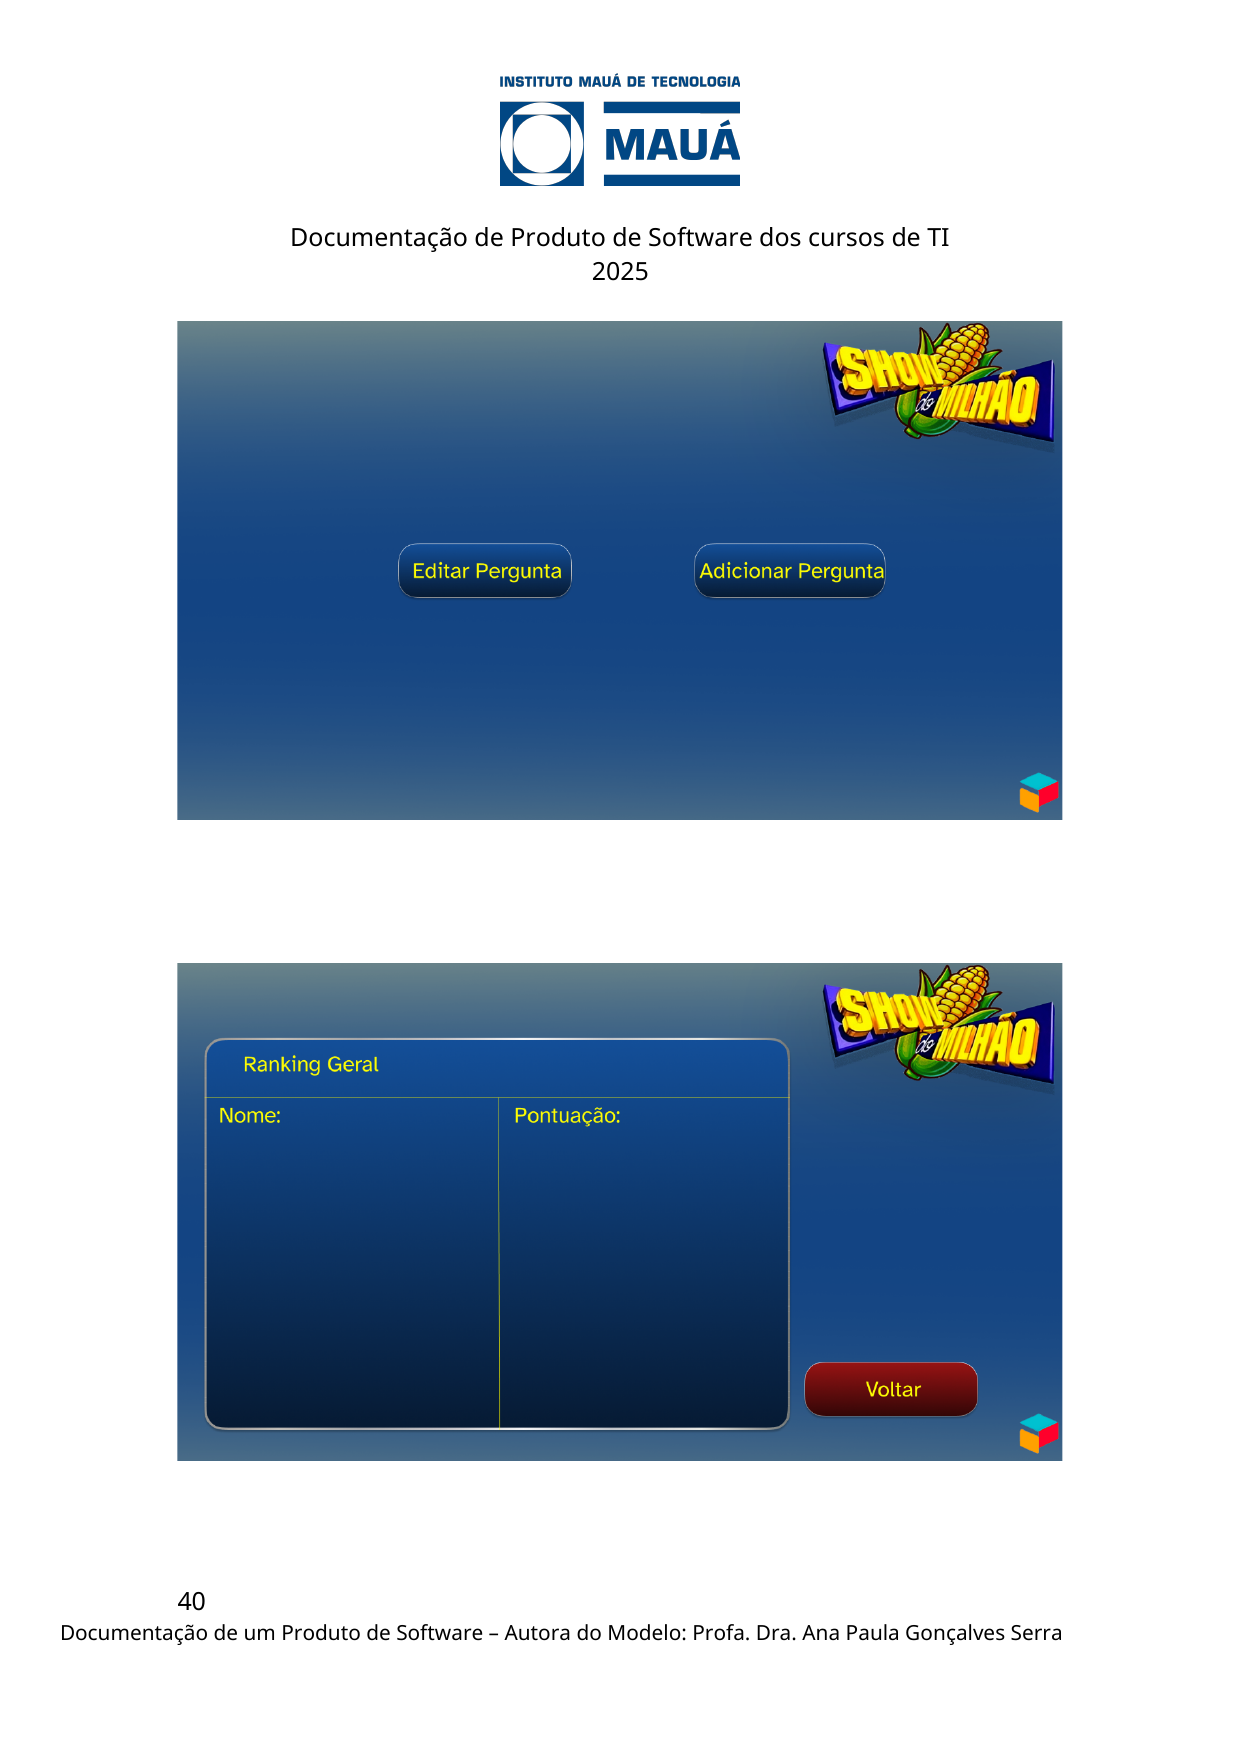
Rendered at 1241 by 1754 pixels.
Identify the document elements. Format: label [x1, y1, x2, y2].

picture [177, 321, 1063, 820]
picture [177, 963, 1063, 1461]
picture [500, 73, 740, 186]
